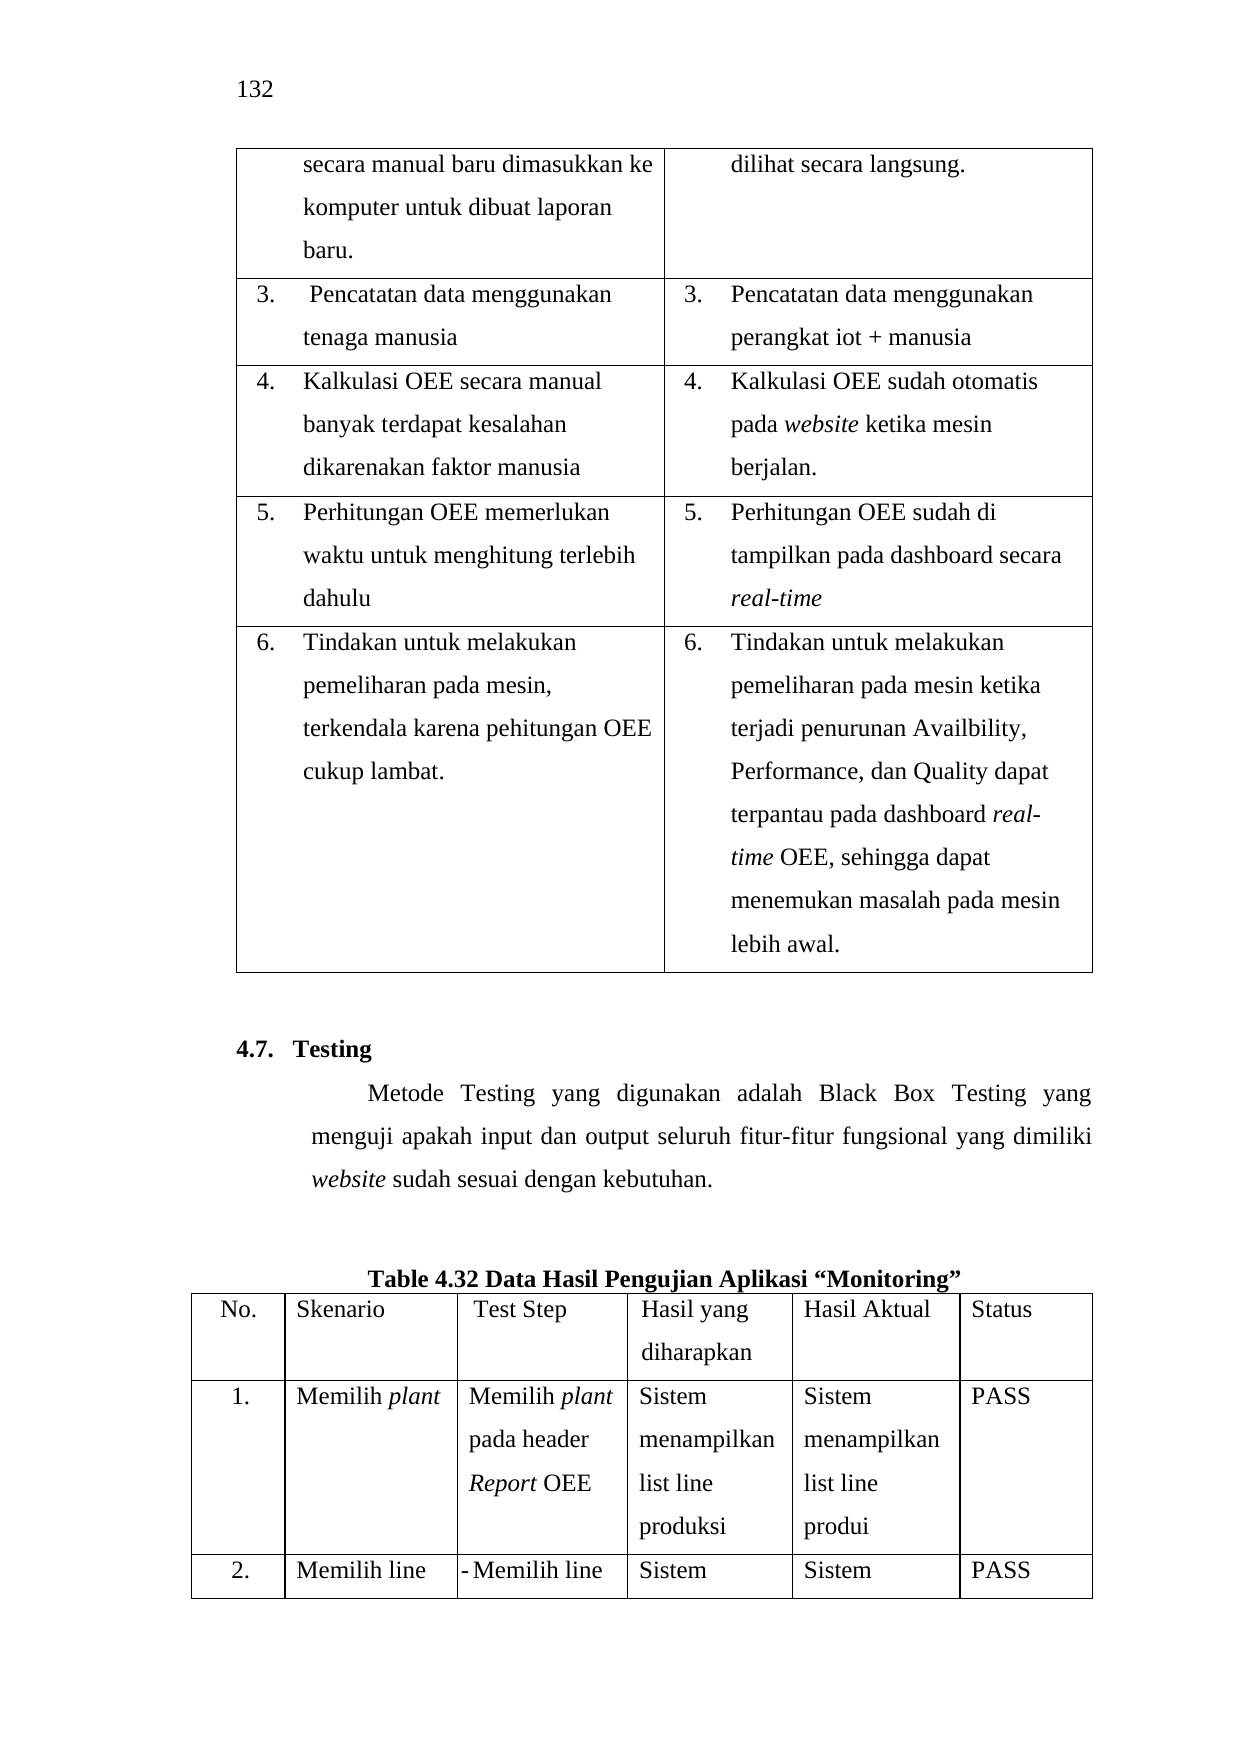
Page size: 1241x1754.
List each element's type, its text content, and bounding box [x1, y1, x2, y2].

table_cell [192, 1381, 284, 1554]
table_cell PASS [961, 1555, 1092, 1598]
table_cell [793, 1555, 959, 1598]
text Testing [236, 1034, 1092, 1063]
table_cell Sistem menampilkan list line produksi [628, 1381, 792, 1554]
table_cell Pencatatan data menggunakan perangkat iot + manusia [665, 279, 1092, 365]
table_cell Kalkulasi OEE sudah otomatis pada website ketika mesin berjalan. [665, 366, 1092, 496]
table_cell [192, 1555, 284, 1598]
table_header Skenario [286, 1294, 457, 1380]
table_cell Sistem menampilkan list line produi [793, 1381, 959, 1554]
table_header Status [961, 1294, 1092, 1380]
table_cell Tindakan untuk melakukan pemeliharan pada mesin ketika terjadi penurunan Availbility, Performance, dan Quality dapat terpantau pada dashboard real-time OEE, sehingga dapat menemukan masalah pada mesin lebih awal. [665, 627, 1092, 972]
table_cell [286, 1555, 457, 1598]
table_cell Tindakan untuk melakukan pemeliharan pada mesin, terkendala karena pehitungan OEE cukup lambat. [237, 627, 664, 972]
text Metode Testing yang digunakan adalah Black Box Testing yang menguji apakah input dan output seluruh fitur-fitur fungsional yang dimiliki website sudah sesuai dengan kebutuhan. [311, 1078, 1092, 1193]
table_cell Pencatatan data menggunakan tenaga manusia [237, 279, 664, 365]
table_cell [628, 1555, 792, 1598]
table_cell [458, 1555, 627, 1598]
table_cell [665, 149, 1092, 278]
text Table 4.32 Data Hasil Pengujian Aplikasi “Monitoring” [236, 1264, 1092, 1293]
table_cell Perhitungan OEE sudah di tampilkan pada dashboard secara real-time [665, 497, 1092, 626]
table_header Test Step [458, 1294, 627, 1380]
table_header Hasil yang diharapkan [628, 1294, 792, 1380]
table_cell Memilih plant [286, 1381, 457, 1554]
table_header Hasil Aktual [793, 1294, 959, 1380]
table_cell Memilih plant pada header Report OEE [458, 1381, 627, 1554]
table_cell PASS [961, 1381, 1092, 1554]
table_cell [237, 149, 664, 278]
table_header No. [192, 1294, 284, 1380]
table_cell Kalkulasi OEE secara manual banyak terdapat kesalahan dikarenakan faktor manusia [237, 366, 664, 496]
table_cell Perhitungan OEE memerlukan waktu untuk menghitung terlebih dahulu [237, 497, 664, 626]
